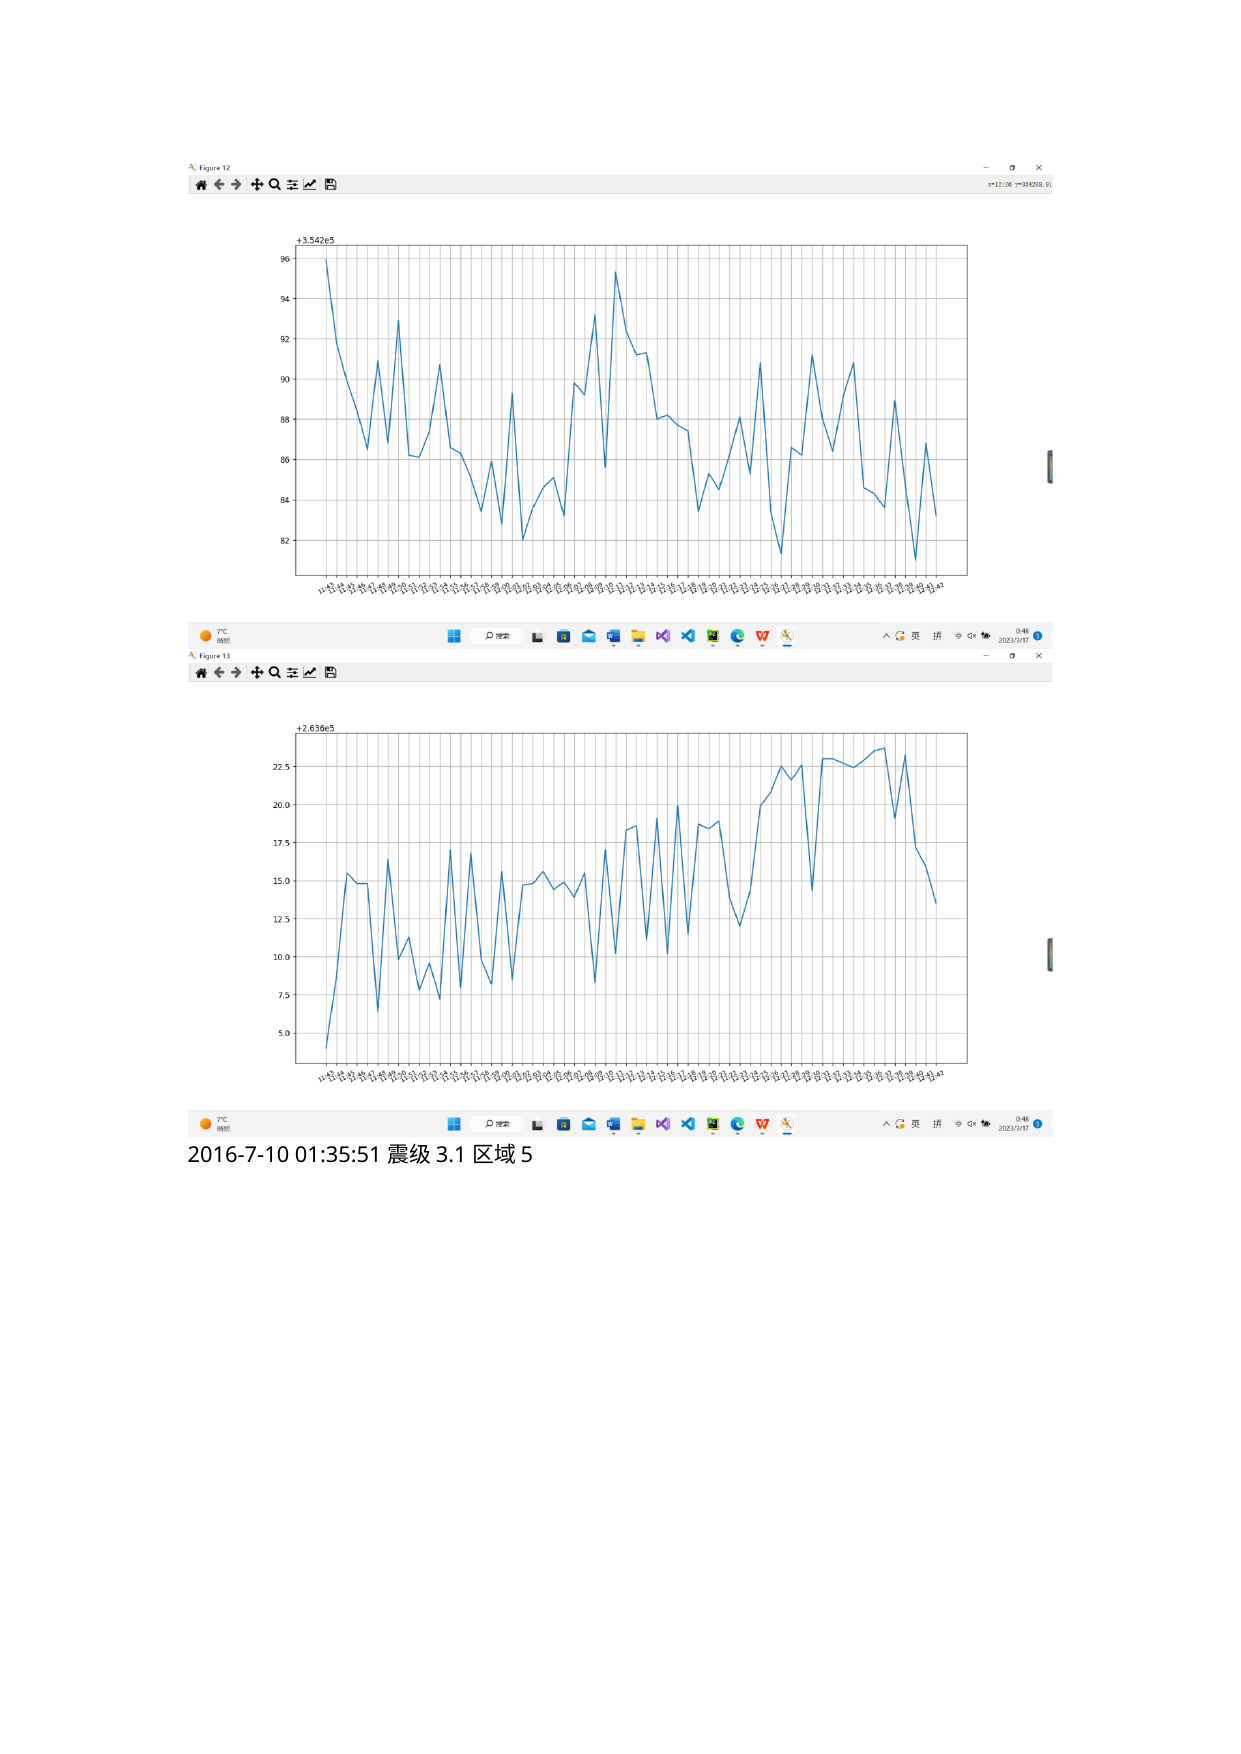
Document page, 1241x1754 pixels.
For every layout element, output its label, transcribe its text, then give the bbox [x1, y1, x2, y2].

picture [187, 162, 1053, 1137]
text 2016-7-10 01:35:51 震级3.1 区域5 [187, 1137, 1053, 1169]
